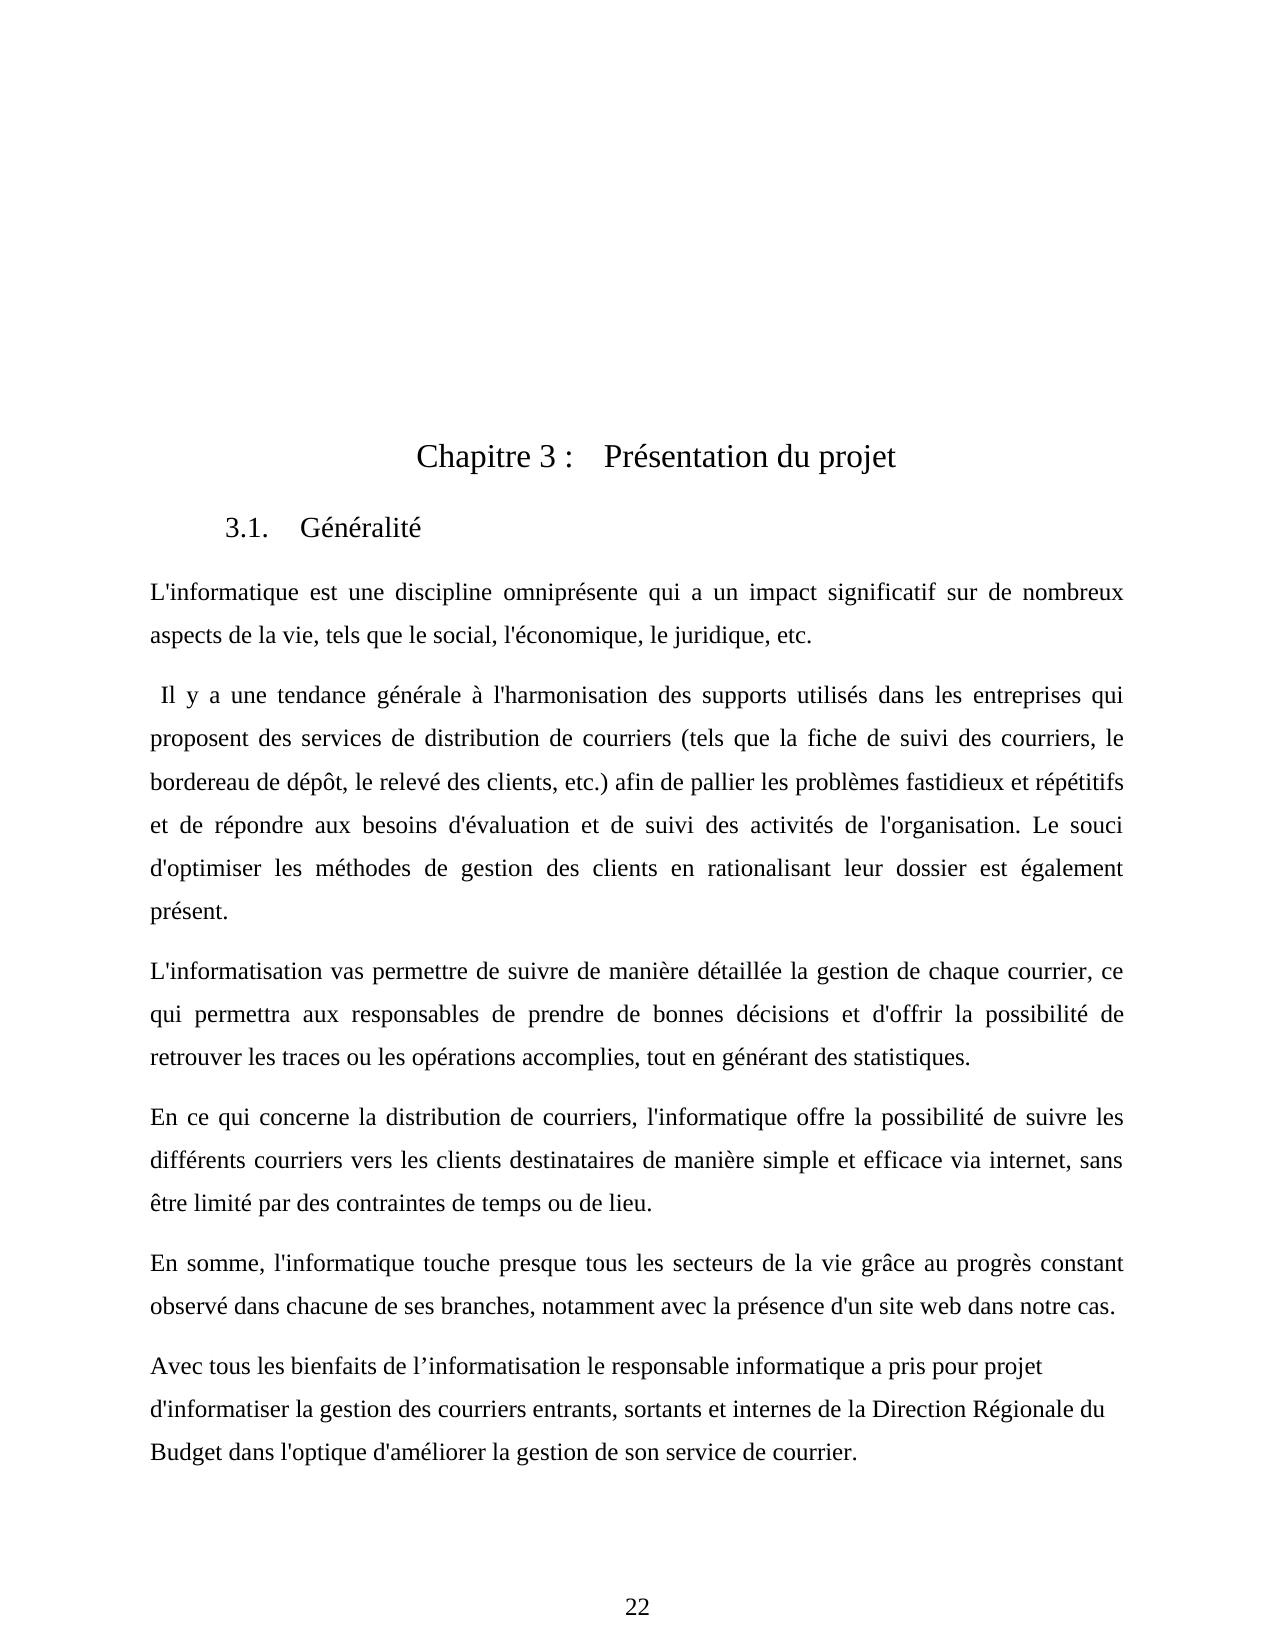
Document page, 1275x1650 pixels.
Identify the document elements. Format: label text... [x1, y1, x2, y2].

text Généralité [225, 510, 1125, 544]
text En somme, l'informatique touche presque tous les secteurs de la vie grâce au progrès constant observé dans chacune de ses branches, notamment avec la présence d'un site web dans notre cas. [150, 1248, 1125, 1320]
text En ce qui concerne la distribution de courriers, l'informatique offre la possibilité de suivre les différents courriers vers les clients destinataires de manière simple et efficace via internet, sans être limité par des contraintes de temps ou de lieu. [150, 1102, 1125, 1217]
text Il y a une tendance générale à l'harmonisation des supports utilisés dans les entreprises qui proposent des services de distribution de courriers (tels que la fiche de suivi des courriers, le bordereau de dépôt, le relevé des clients, etc.) afin de pallier les problèmes fastidieux et répétitifs et de répondre aux besoins d'évaluation et de suivi des activités de l'organisation. Le souci d'optimiser les méthodes de gestion des clients en rationalisant leur dossier est également présent. [150, 680, 1125, 925]
text L'informatisation vas permettre de suivre de manière détaillée la gestion de chaque courrier, ce qui permettra aux responsables de prendre de bonnes décisions et d'offrir la possibilité de retrouver les traces ou les opérations accomplies, tout en générant des statistiques. [150, 956, 1125, 1071]
text Avec tous les bienfaits de l’informatisation le responsable informatique a pris pour projet d'informatiser la gestion des courriers entrants, sortants et internes de la Direction Régionale du Budget dans l'optique d'améliorer la gestion de son service de courrier. [150, 1351, 1125, 1466]
text L'informatique est une discipline omniprésente qui a un impact significatif sur de nombreux aspects de la vie, tels que le social, l'économique, le juridique, etc. [150, 577, 1125, 649]
text Présentation du projet [187, 436, 1125, 474]
